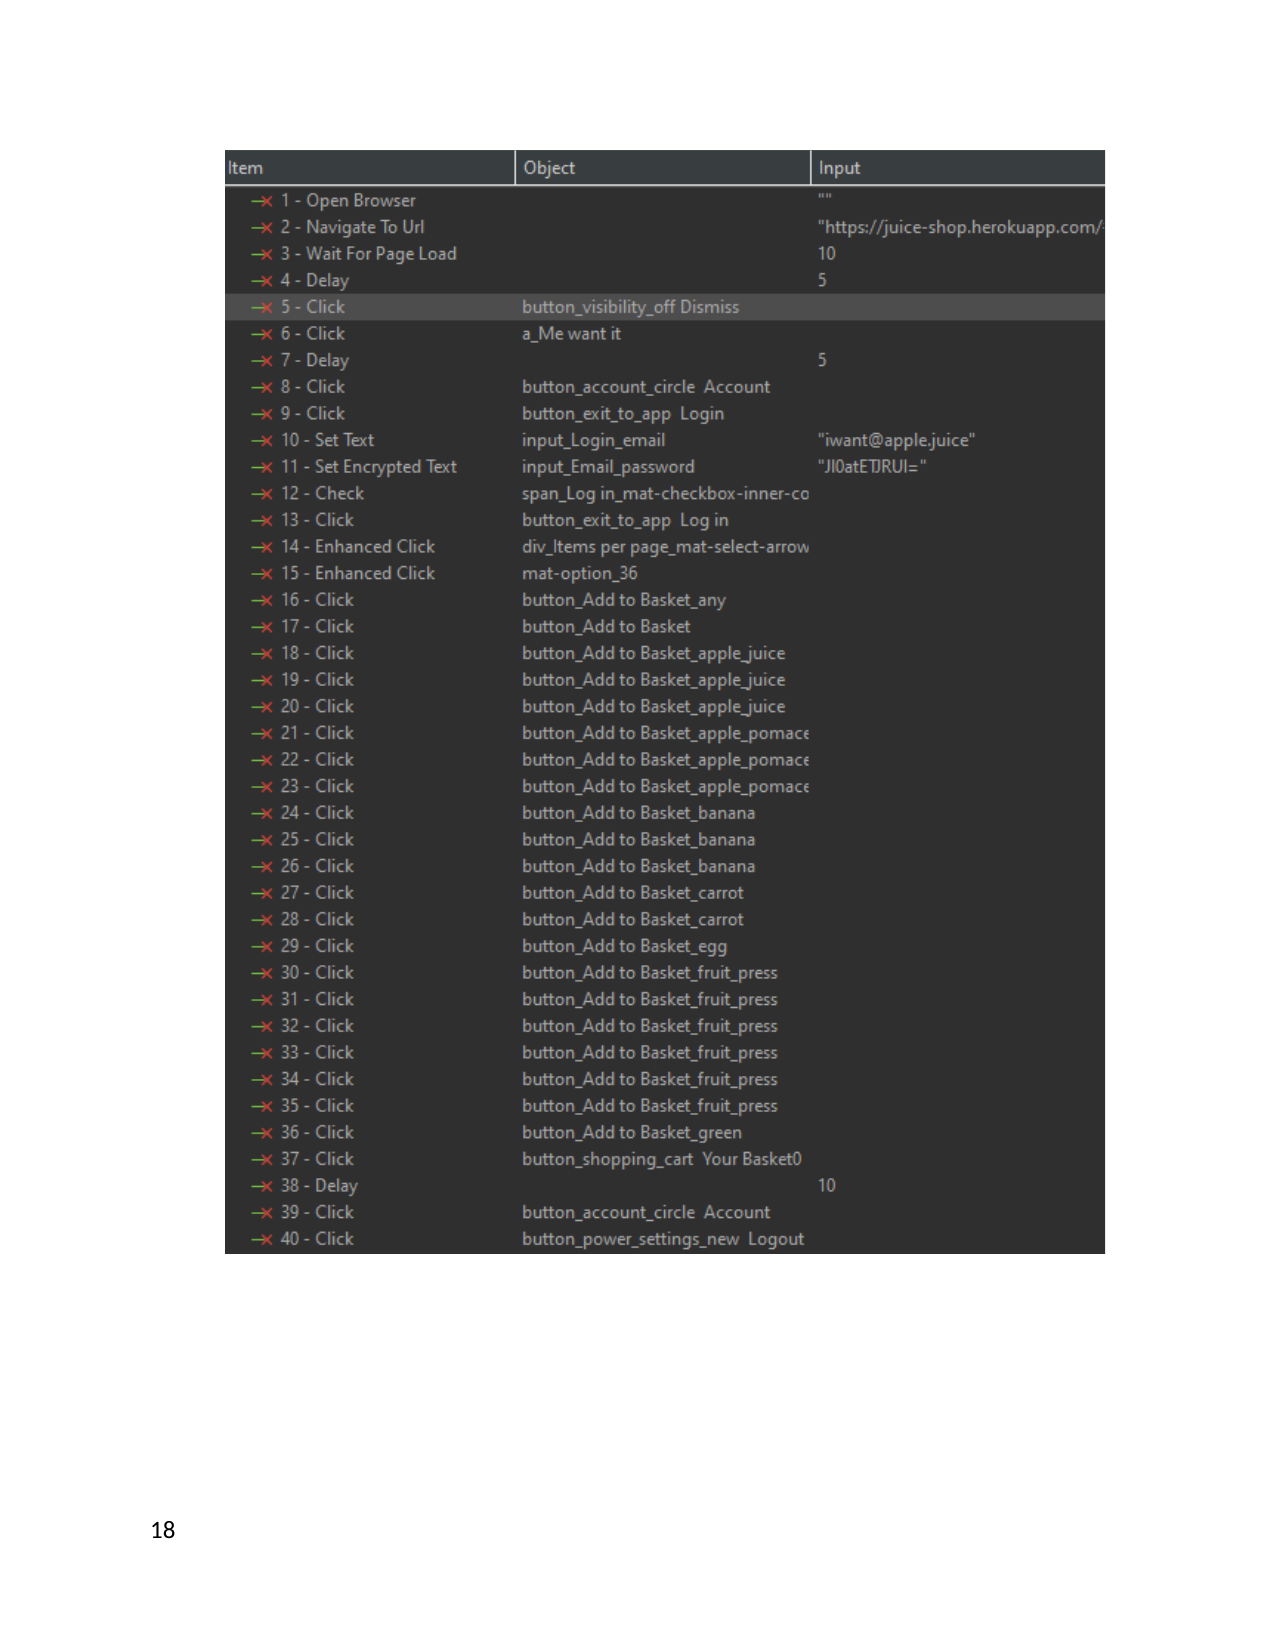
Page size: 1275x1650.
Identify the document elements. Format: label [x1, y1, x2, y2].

picture [225, 150, 1106, 1254]
